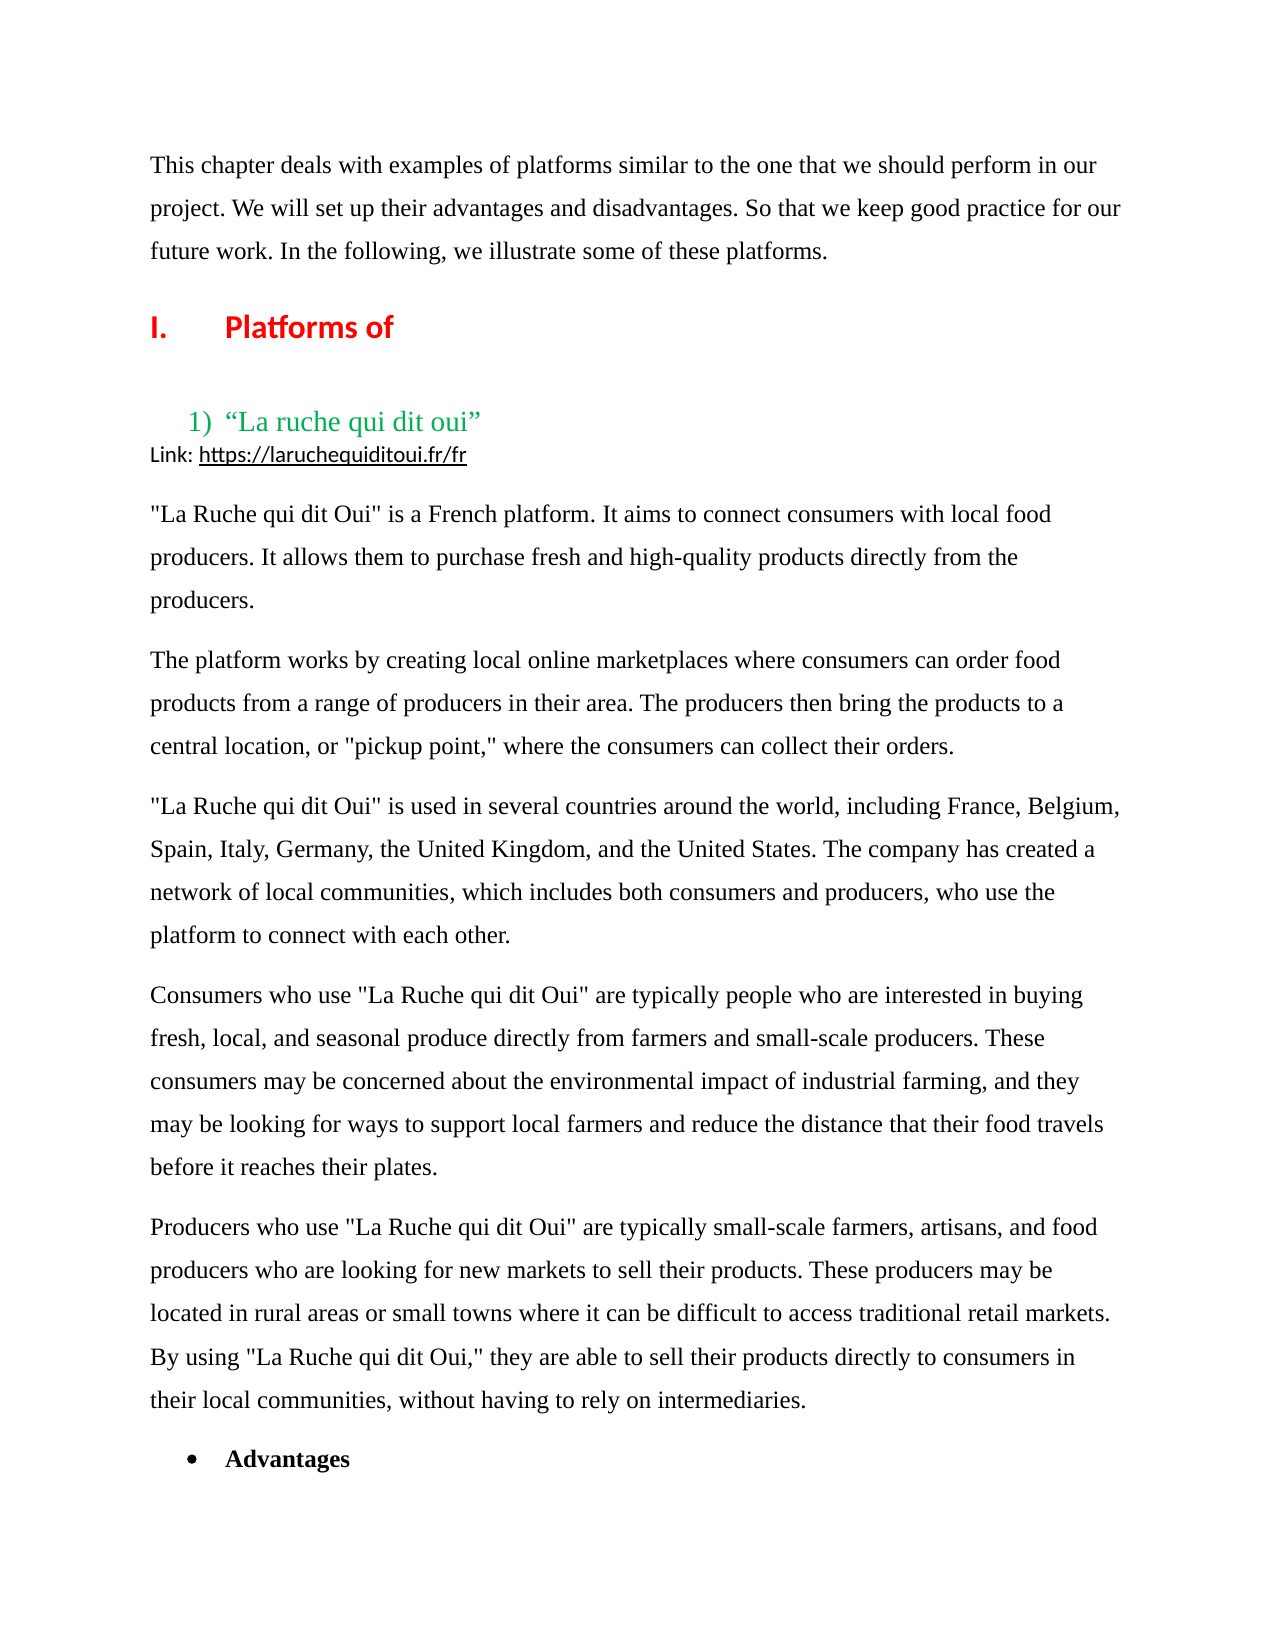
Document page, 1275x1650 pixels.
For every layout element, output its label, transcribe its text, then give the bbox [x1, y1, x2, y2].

subtitle Platforms of [150, 306, 1125, 347]
subtitle “La ruche qui dit oui” [187, 404, 1125, 437]
list Advantages [187, 1444, 1125, 1473]
text Link: https://laruchequiditoui.fr/fr [150, 440, 1125, 468]
text "La Ruche qui dit Oui" is used in several countries around the world, including France, Belgium, Spain, Italy, Germany, the United Kingdom, and the United States. The company has created a network of local communities, which includes both consumers and producers, who use the platform to connect with each other. [150, 791, 1125, 949]
text "La Ruche qui dit Oui" is a French platform. It aims to connect consumers with local food producers. It allows them to purchase fresh and high-quality products directly from the producers. [150, 499, 1125, 614]
text This chapter deals with examples of platforms similar to the one that we should perform in our project. We will set up their advantages and disadvantages. So that we keep good practice for our future work. In the following, we illustrate some of these platforms. [150, 150, 1125, 265]
text Consumers who use "La Ruche qui dit Oui" are typically people who are interested in buying fresh, local, and seasonal produce directly from farmers and small-scale producers. These consumers may be concerned about the environmental impact of industrial farming, and they may be looking for ways to support local farmers and reduce the distance that their food travels before it reaches their plates. [150, 980, 1125, 1181]
text The platform works by creating local online marketplaces where consumers can order food products from a range of producers in their area. The producers then bring the products to a central location, or "pickup point," where the consumers can collect their orders. [150, 645, 1125, 760]
text Producers who use "La Ruche qui dit Oui" are typically small-scale farmers, artisans, and food producers who are looking for new markets to sell their products. These producers may be located in rural areas or small towns where it can be difficult to access traditional retail markets. By using "La Ruche qui dit Oui," they are able to sell their products directly to consumers in their local communities, without having to rely on intermediaries. [150, 1212, 1125, 1413]
